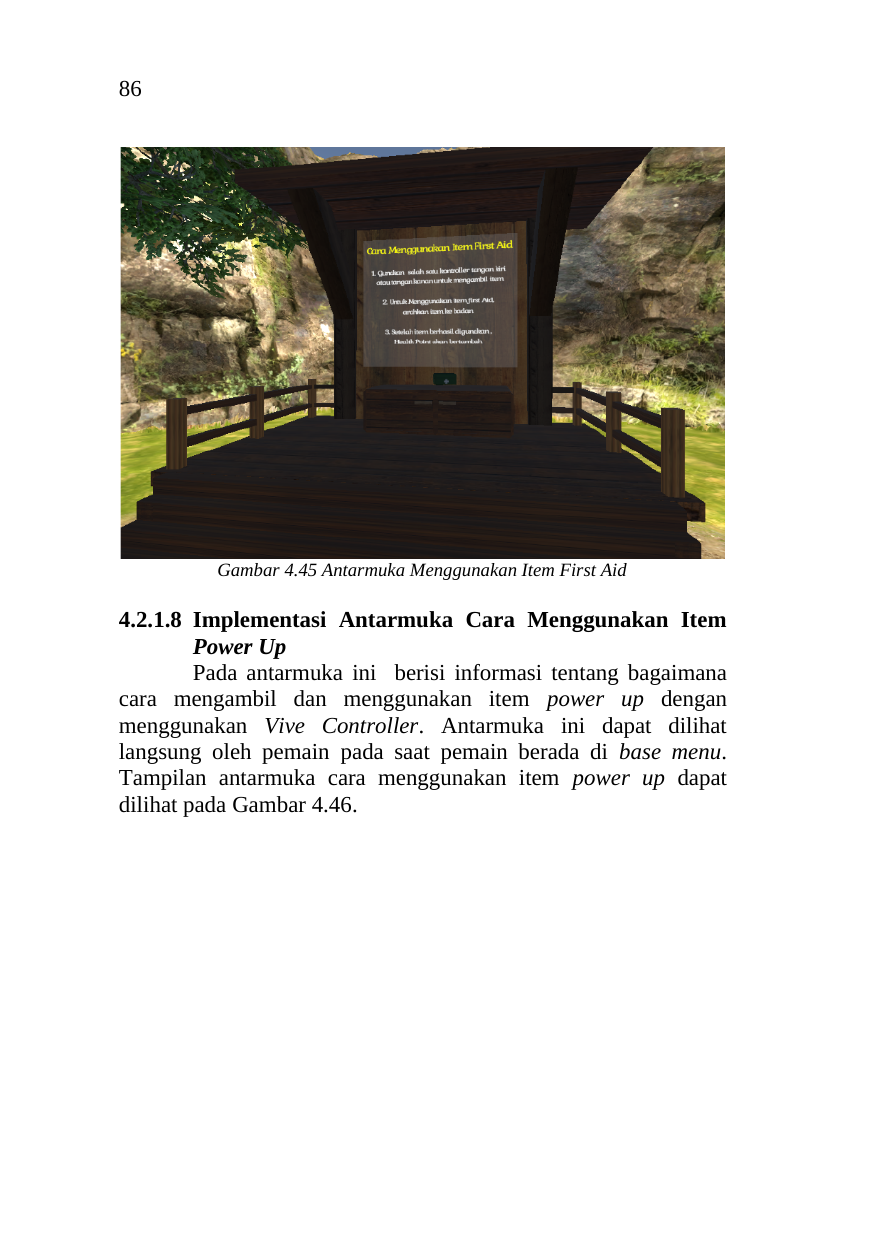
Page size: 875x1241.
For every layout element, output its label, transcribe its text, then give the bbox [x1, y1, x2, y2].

picture [120, 147, 725, 559]
subtitle Implementasi Antarmuka Cara Menggunakan Item Power Up [119, 606, 727, 659]
